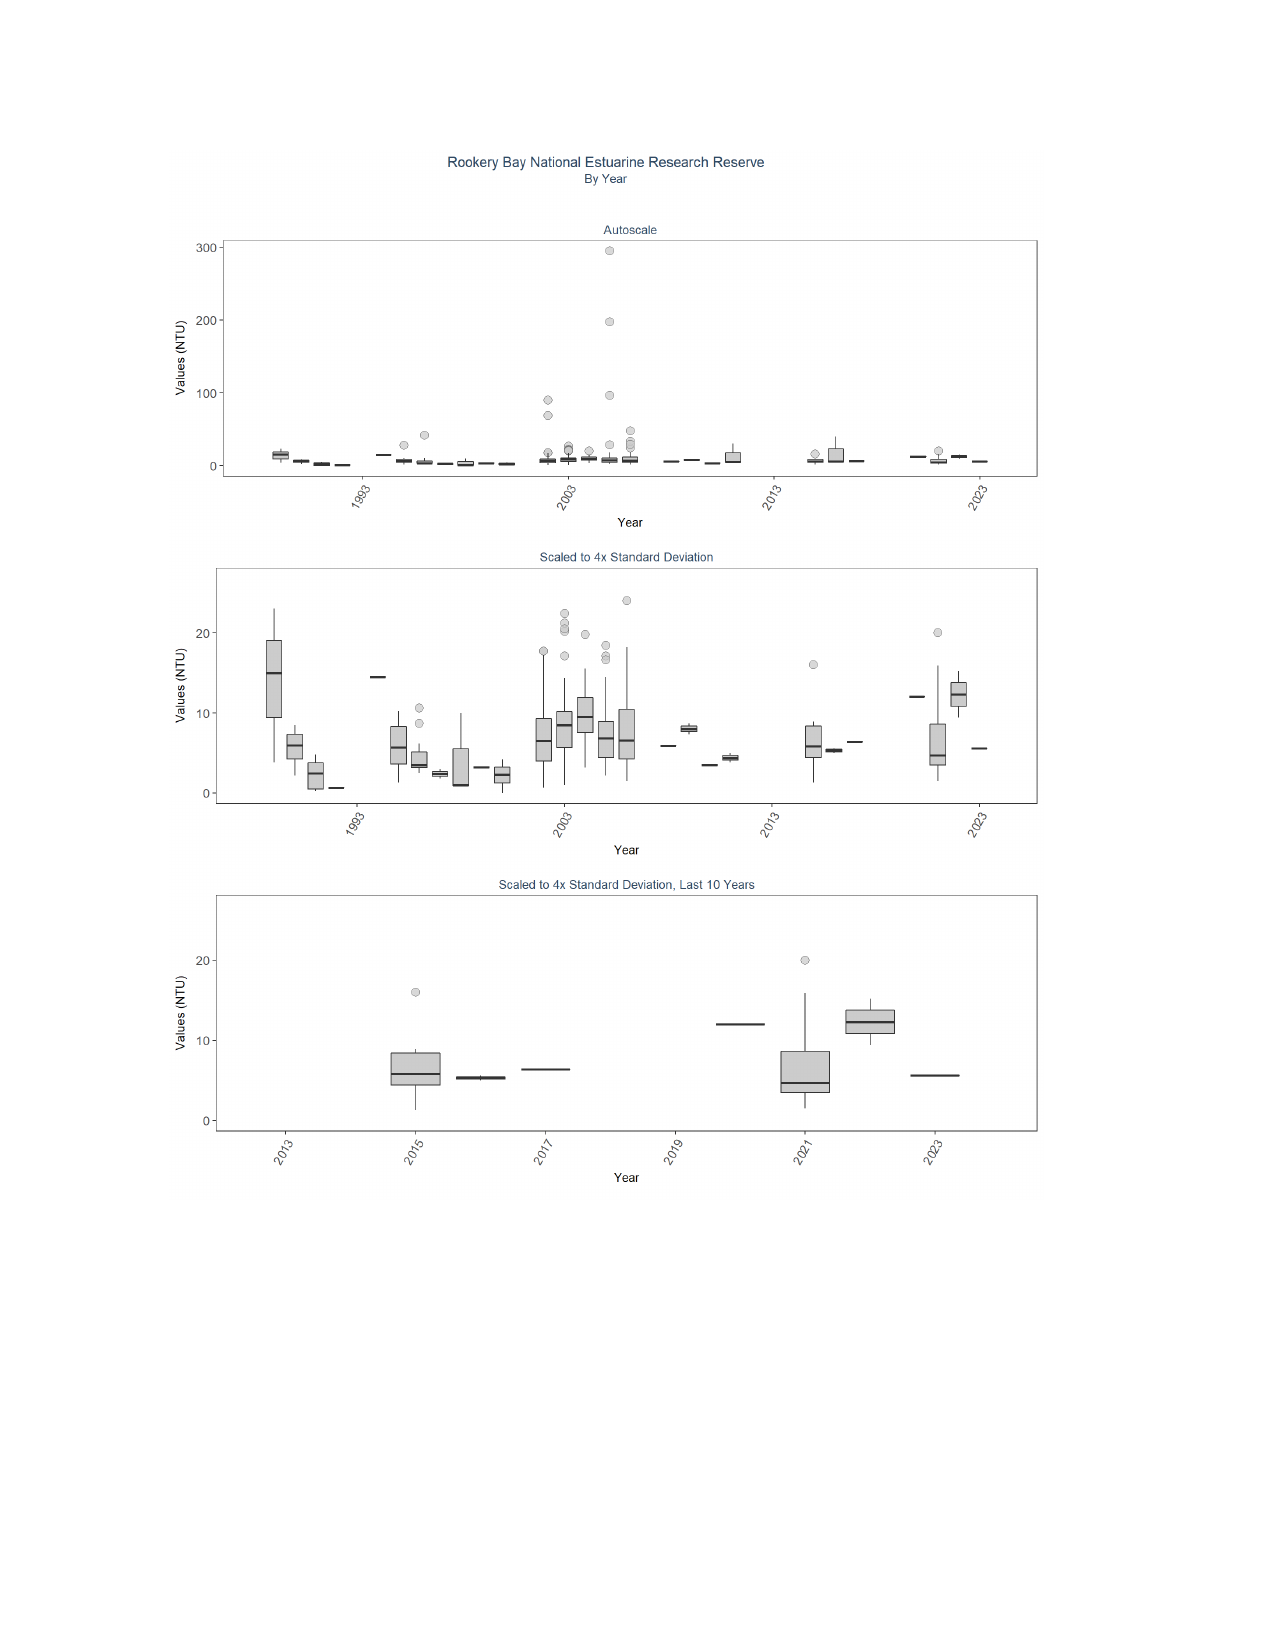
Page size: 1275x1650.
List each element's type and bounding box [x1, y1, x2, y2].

picture [168, 150, 1044, 1200]
